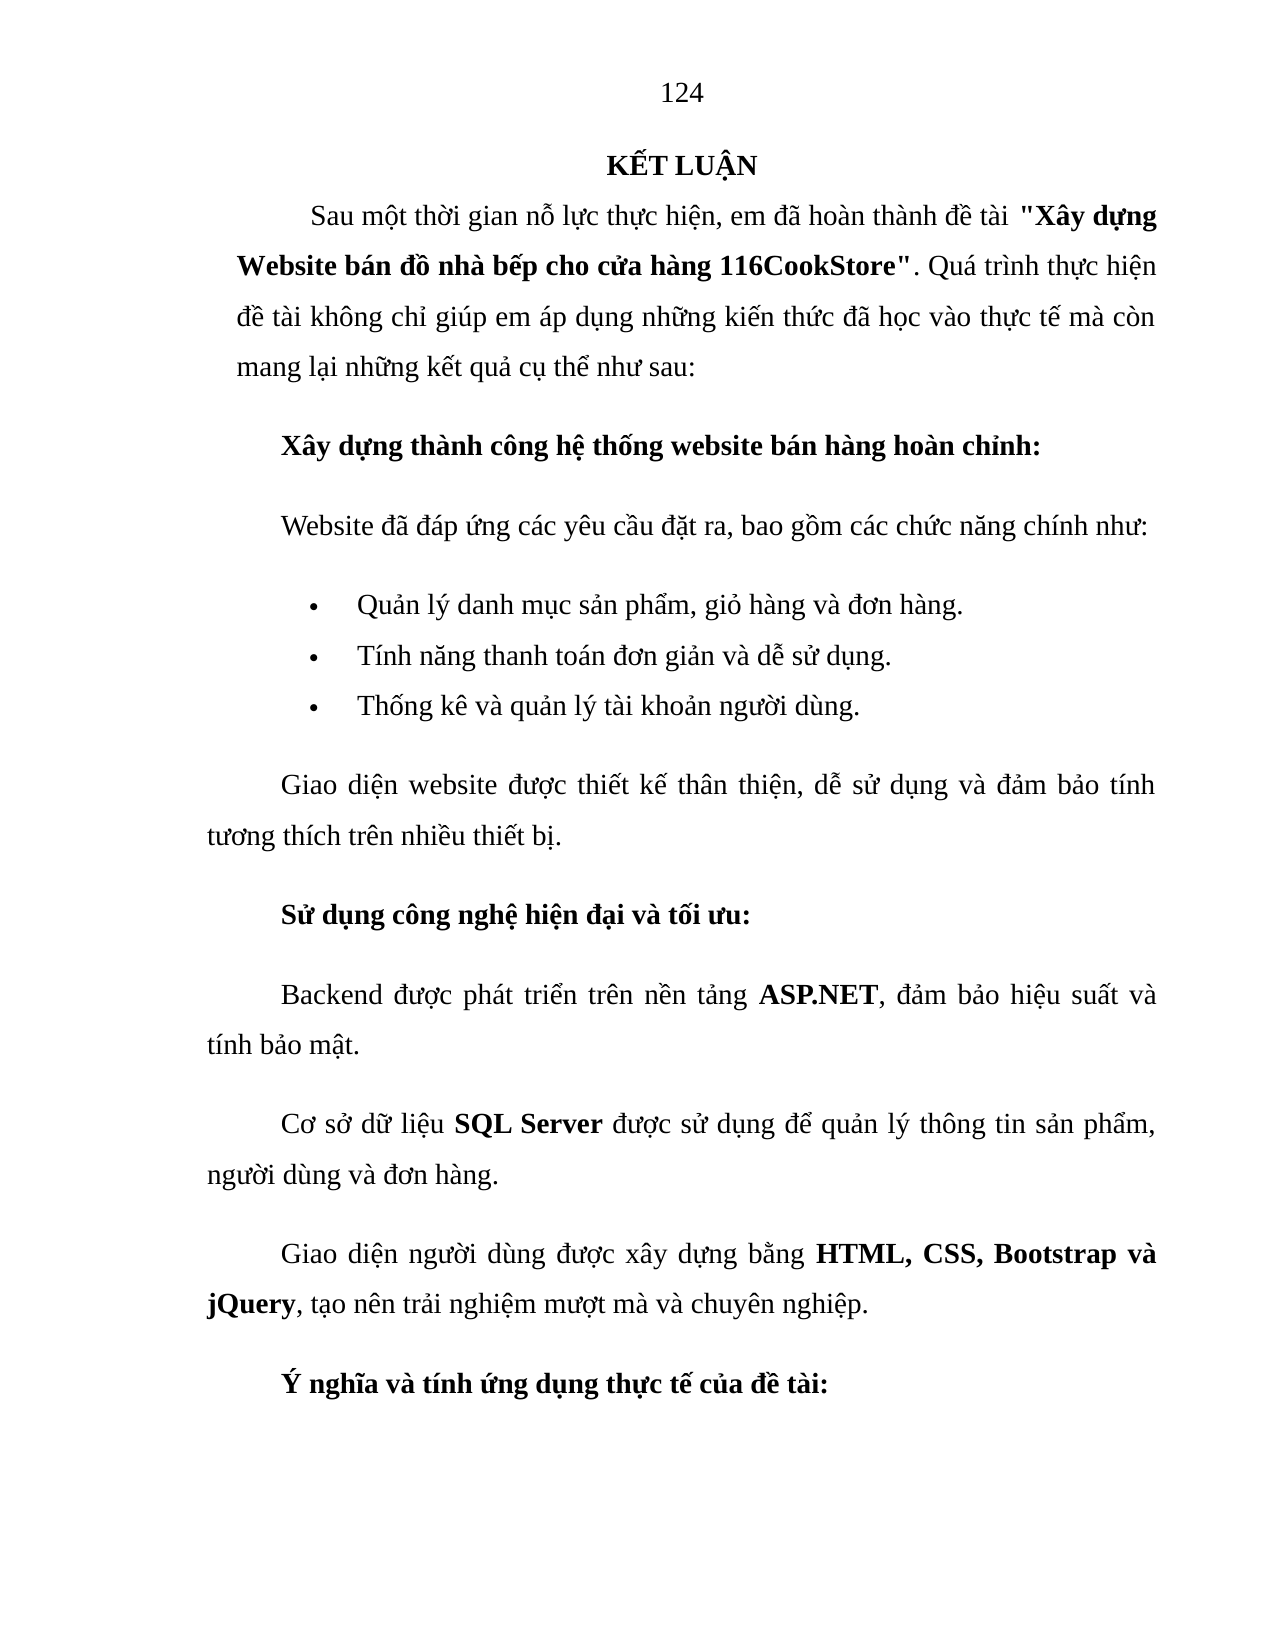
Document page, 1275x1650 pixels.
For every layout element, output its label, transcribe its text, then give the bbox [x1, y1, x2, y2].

text Website đã đáp ứng các yêu cầu đặt ra, bao gồm các chức năng chính như: [207, 508, 1157, 541]
list Thống kê và quản lý tài khoản người dùng. [236, 688, 1157, 722]
text Ý nghĩa và tính ứng dụng thực tế của đề tài: [207, 1366, 1157, 1400]
text Backend được phát triển trên nền tảng ASP.NET, đảm bảo hiệu suất và tính bảo mật. [207, 977, 1157, 1061]
subtitle KẾT LUẬN [207, 148, 1157, 181]
list Tính năng thanh toán đơn giản và dễ sử dụng. [236, 638, 1157, 671]
text Sử dụng công nghệ hiện đại và tối ưu: [207, 897, 1157, 931]
list Sau một thời gian nỗ lực thực hiện, em đã hoàn thành đề tài "Xây dựng Website bán đồ nhà bếp cho cửa hàng 116CookStore". Quá trình thực hiện đề tài không chỉ giúp em áp dụng những kiến thức đã học vào thực tế mà còn mang lại những kết quả cụ thể như sau: [236, 198, 1157, 382]
text Giao diện website được thiết kế thân thiện, dễ sử dụng và đảm bảo tính tương thích trên nhiều thiết bị. [207, 767, 1157, 851]
text Xây dựng thành công hệ thống website bán hàng hoàn chỉnh: [207, 428, 1157, 462]
text Cơ sở dữ liệu SQL Server được sử dụng để quản lý thông tin sản phẩm, người dùng và đơn hàng. [207, 1107, 1157, 1190]
list Quản lý danh mục sản phẩm, giỏ hàng và đơn hàng. [236, 587, 1157, 621]
text Giao diện người dùng được xây dựng bằng HTML, CSS, Bootstrap và jQuery, tạo nên trải nghiệm mượt mà và chuyên nghiệp. [207, 1236, 1157, 1320]
